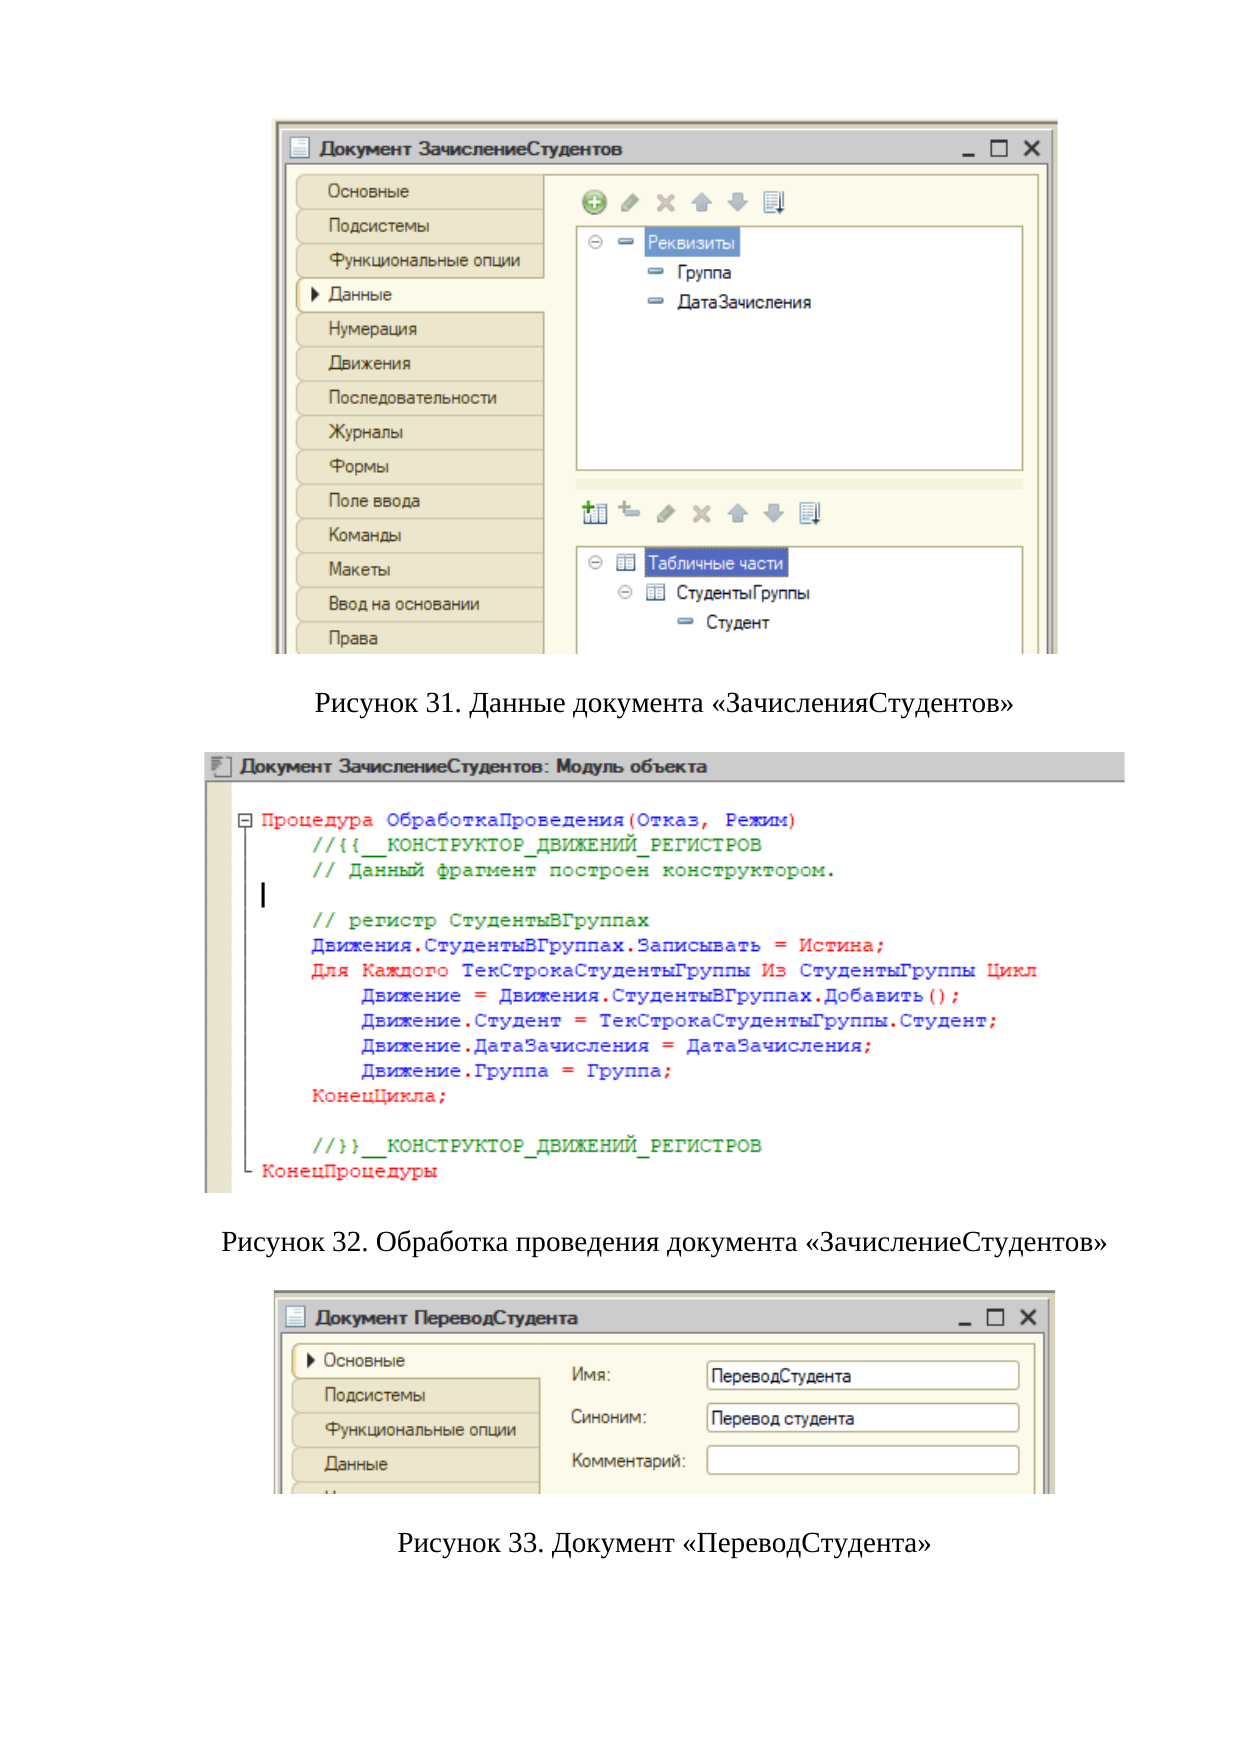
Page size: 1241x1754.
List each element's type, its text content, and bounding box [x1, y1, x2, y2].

picture [273, 1290, 1055, 1494]
text Рисунок 31. Данные документа «ЗачисленияСтудентов» [177, 685, 1152, 719]
picture [204, 752, 1125, 1193]
text Рисунок 32. Обработка проведения документа «ЗачислениеСтудентов» [177, 1224, 1152, 1257]
picture [271, 118, 1058, 654]
text Рисунок 33. Документ «ПереводСтудента» [177, 1525, 1152, 1558]
